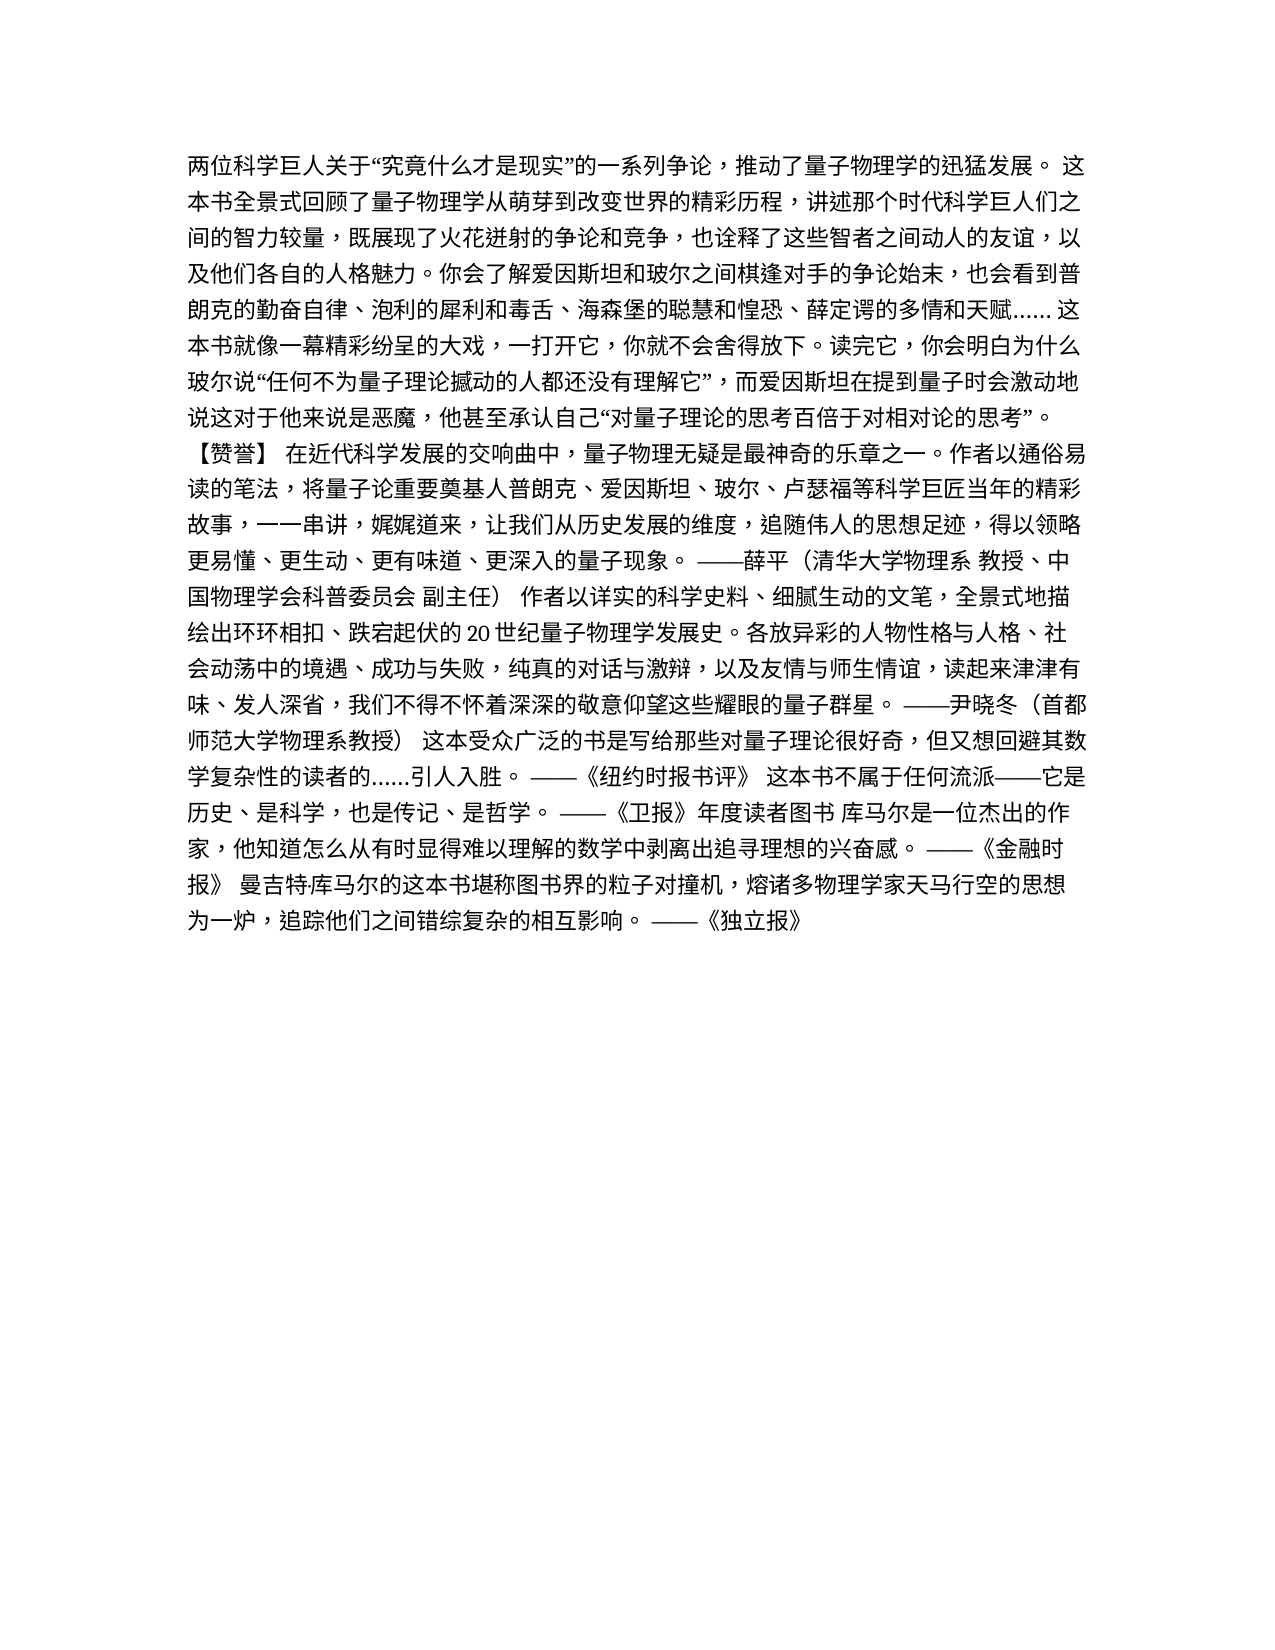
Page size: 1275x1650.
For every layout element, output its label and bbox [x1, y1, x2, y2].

text [187, 150, 1087, 936]
